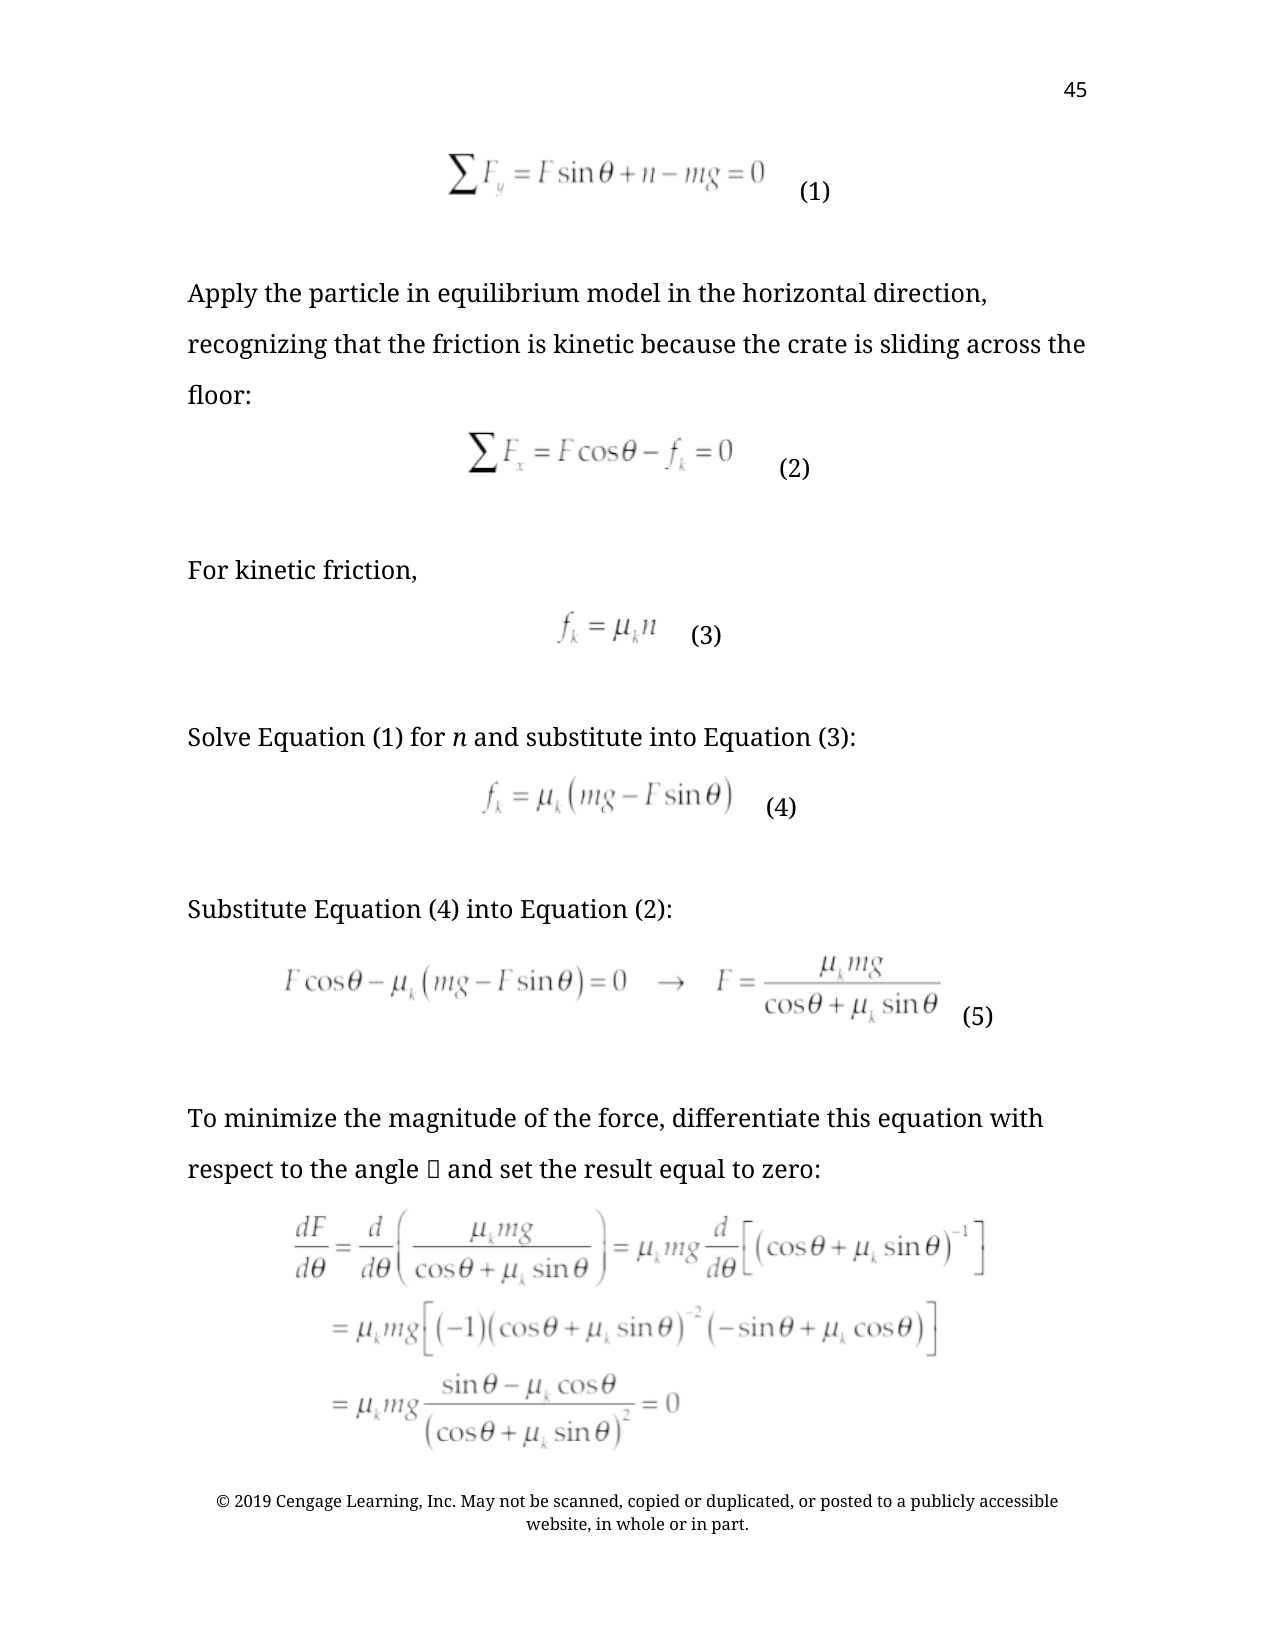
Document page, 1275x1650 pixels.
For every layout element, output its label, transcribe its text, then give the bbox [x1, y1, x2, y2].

text For kinetic friction, [187, 552, 1087, 587]
text Solve Equation (1) for n and substitute into Equation (3): [187, 720, 1087, 754]
text (5) [187, 942, 1087, 1032]
text (4) [187, 771, 1087, 823]
text Apply the particle in equilibrium model in the horizontal direction, recognizing that the friction is kinetic because the crate is sliding across the floor: [187, 275, 1087, 411]
text (1) [187, 150, 1087, 207]
text To minimize the magnitude of the force, differentiate this equation with respect to the angle  and set the result equal to zero: [187, 1100, 1087, 1185]
text Substitute Equation (4) into Equation (2): [187, 891, 1087, 926]
text (3) [187, 603, 1087, 652]
text (2) [187, 428, 1087, 484]
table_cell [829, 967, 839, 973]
